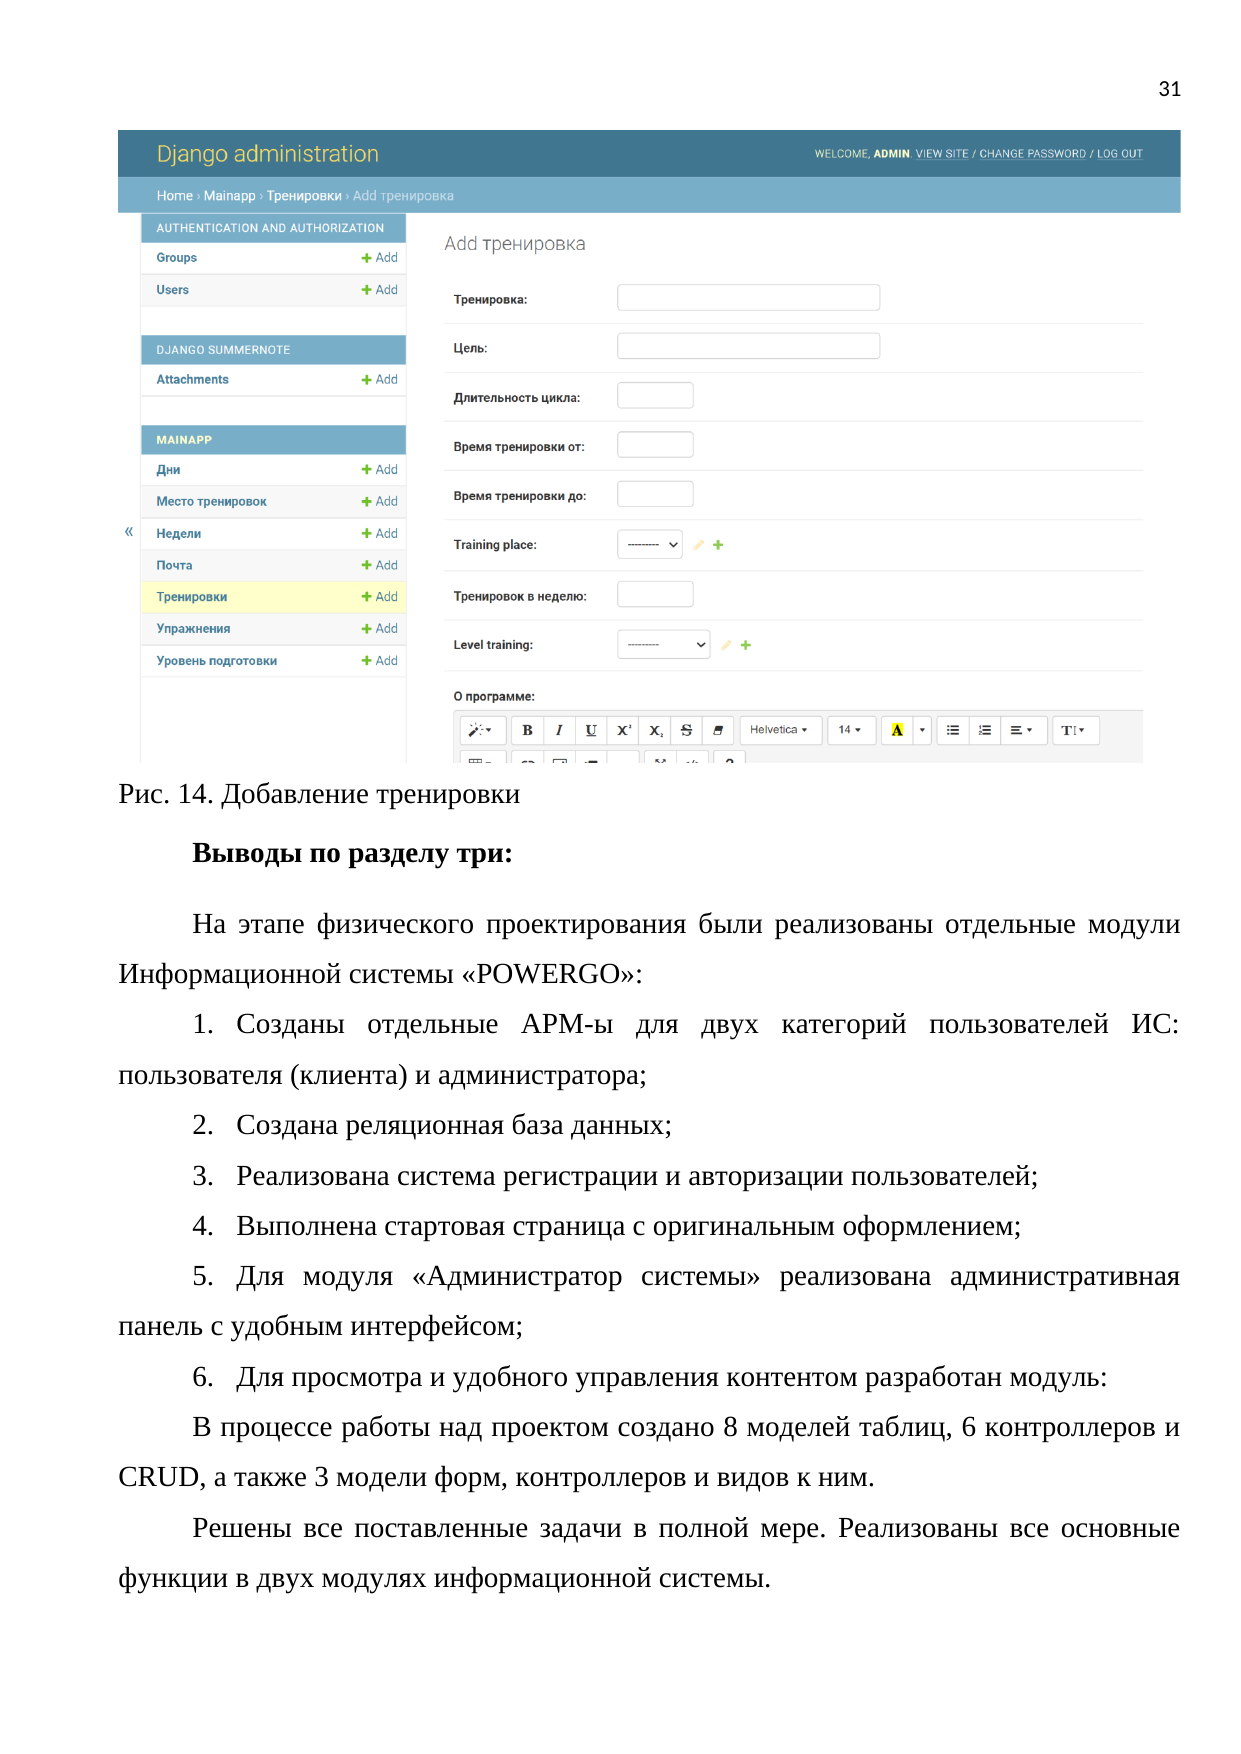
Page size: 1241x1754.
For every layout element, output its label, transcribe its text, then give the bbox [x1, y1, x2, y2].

list Выполнена стартовая страница с оригинальным оформлением; [118, 1208, 1181, 1241]
list В процессе работы над проектом создано 8 моделей таблиц, 6 контроллеров и CRUD, а также 3 модели форм, контроллеров и видов к ним. [118, 1409, 1181, 1493]
list Созданы отдельные АРМ-ы для двух категорий пользователей ИС: пользователя (клиента) и администратора; [118, 1007, 1181, 1091]
text На этапе физического проектирования были реализованы отдельные модули Информационной системы «POWERGO»: [118, 906, 1181, 990]
list Для модуля «Администратор системы» реализована административная панель с удобным интерфейсом; [118, 1258, 1181, 1342]
list Создана реляционная база данных; [118, 1107, 1181, 1141]
picture [118, 130, 1181, 763]
list Реализована система регистрации и авторизации пользователей; [118, 1158, 1181, 1191]
text Выводы по разделу три: [118, 835, 1181, 868]
list Для просмотра и удобного управления контентом разработан модуль: [118, 1359, 1181, 1392]
text Рис. 14. Добавление тренировки [118, 776, 1181, 810]
list Решены все поставленные задачи в полной мере. Реализованы все основные функции в двух модулях информационной системы. [118, 1510, 1181, 1594]
